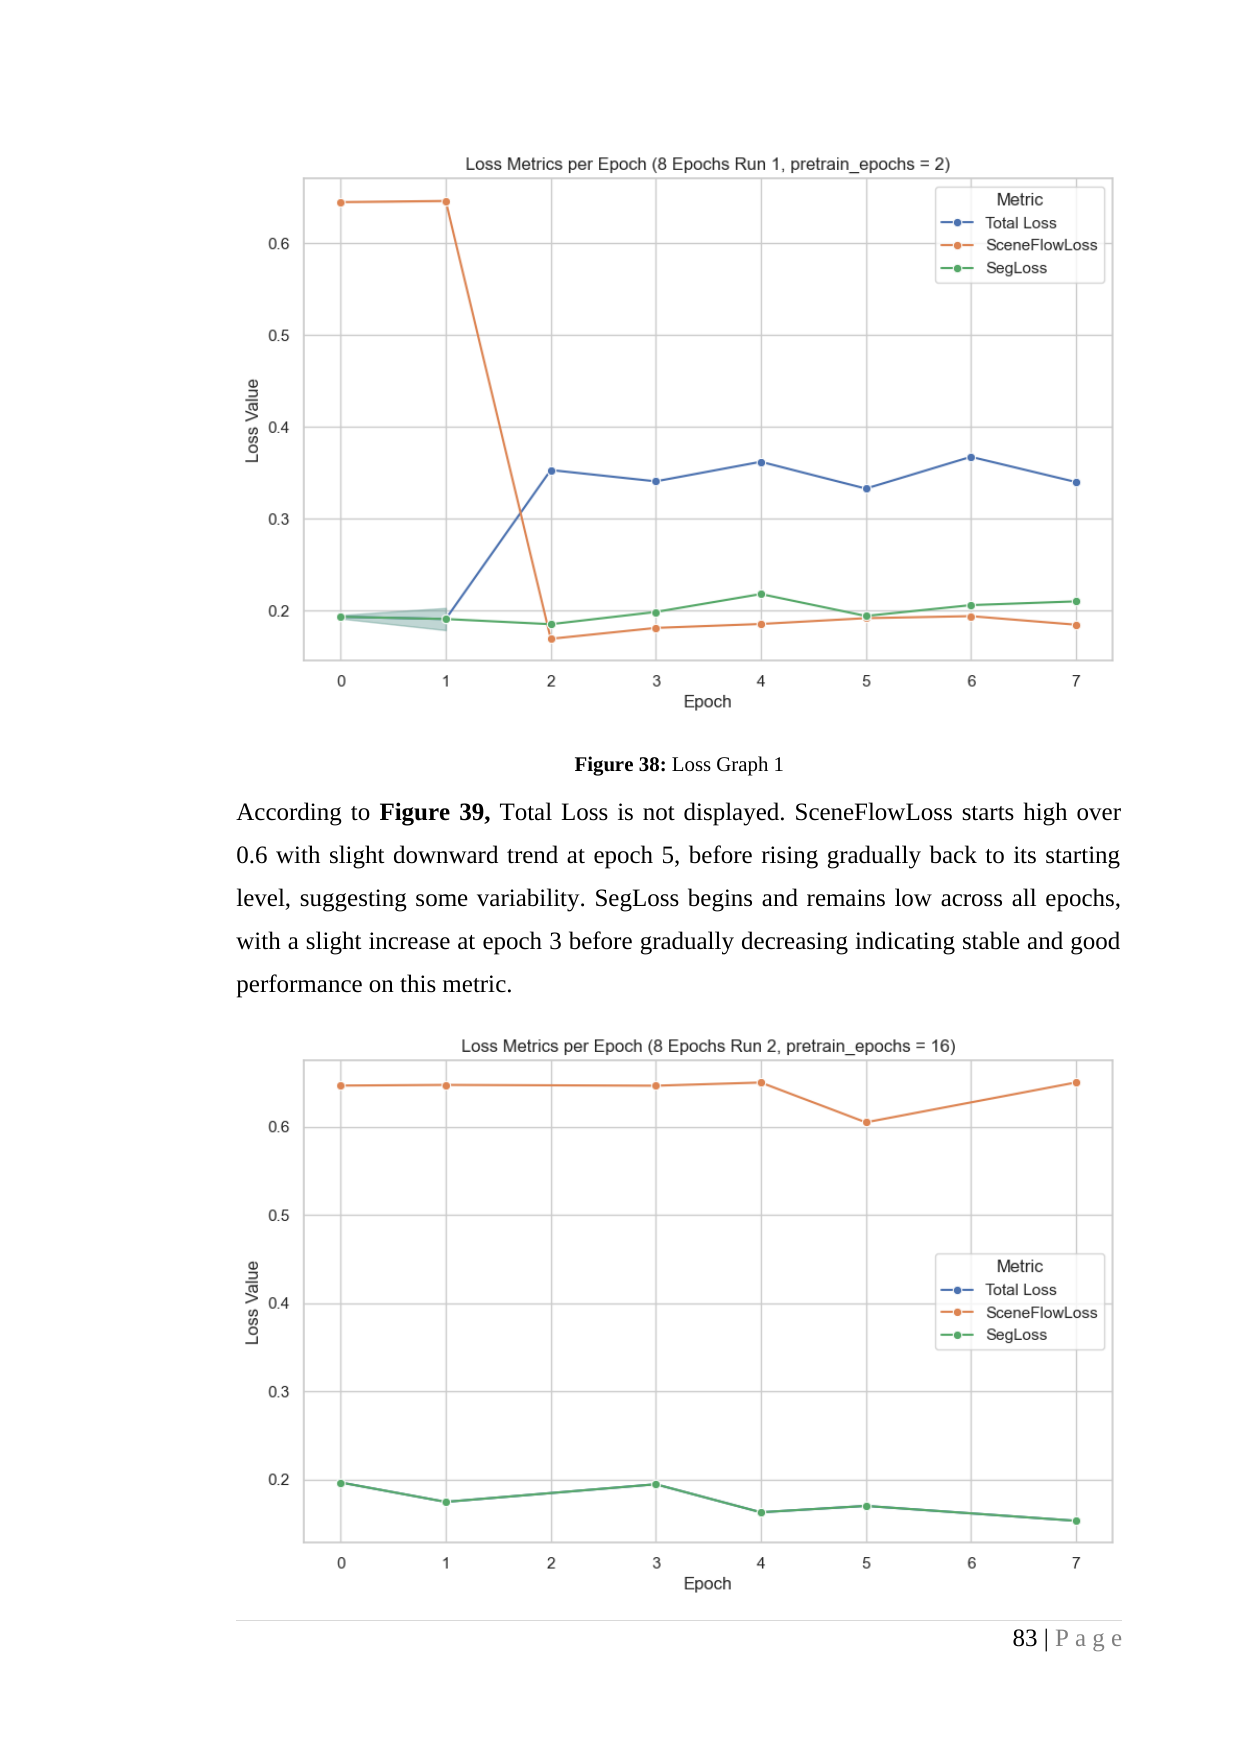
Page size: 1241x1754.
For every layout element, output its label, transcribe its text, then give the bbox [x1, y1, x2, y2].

picture [236, 147, 1123, 721]
picture [236, 1029, 1123, 1603]
text According to Figure 39, Total Loss is not displayed. SceneFlowLoss starts high over 0.6 with slight downward trend at epoch 5, before rising gradually back to its starting level, suggesting some variability. SegLoss begins and remains low across all epochs, with a slight increase at epoch 3 before gradually decreasing indicating stable and good performance on this metric. [236, 797, 1122, 998]
text Figure 38: Loss Graph 1 [236, 752, 1122, 776]
